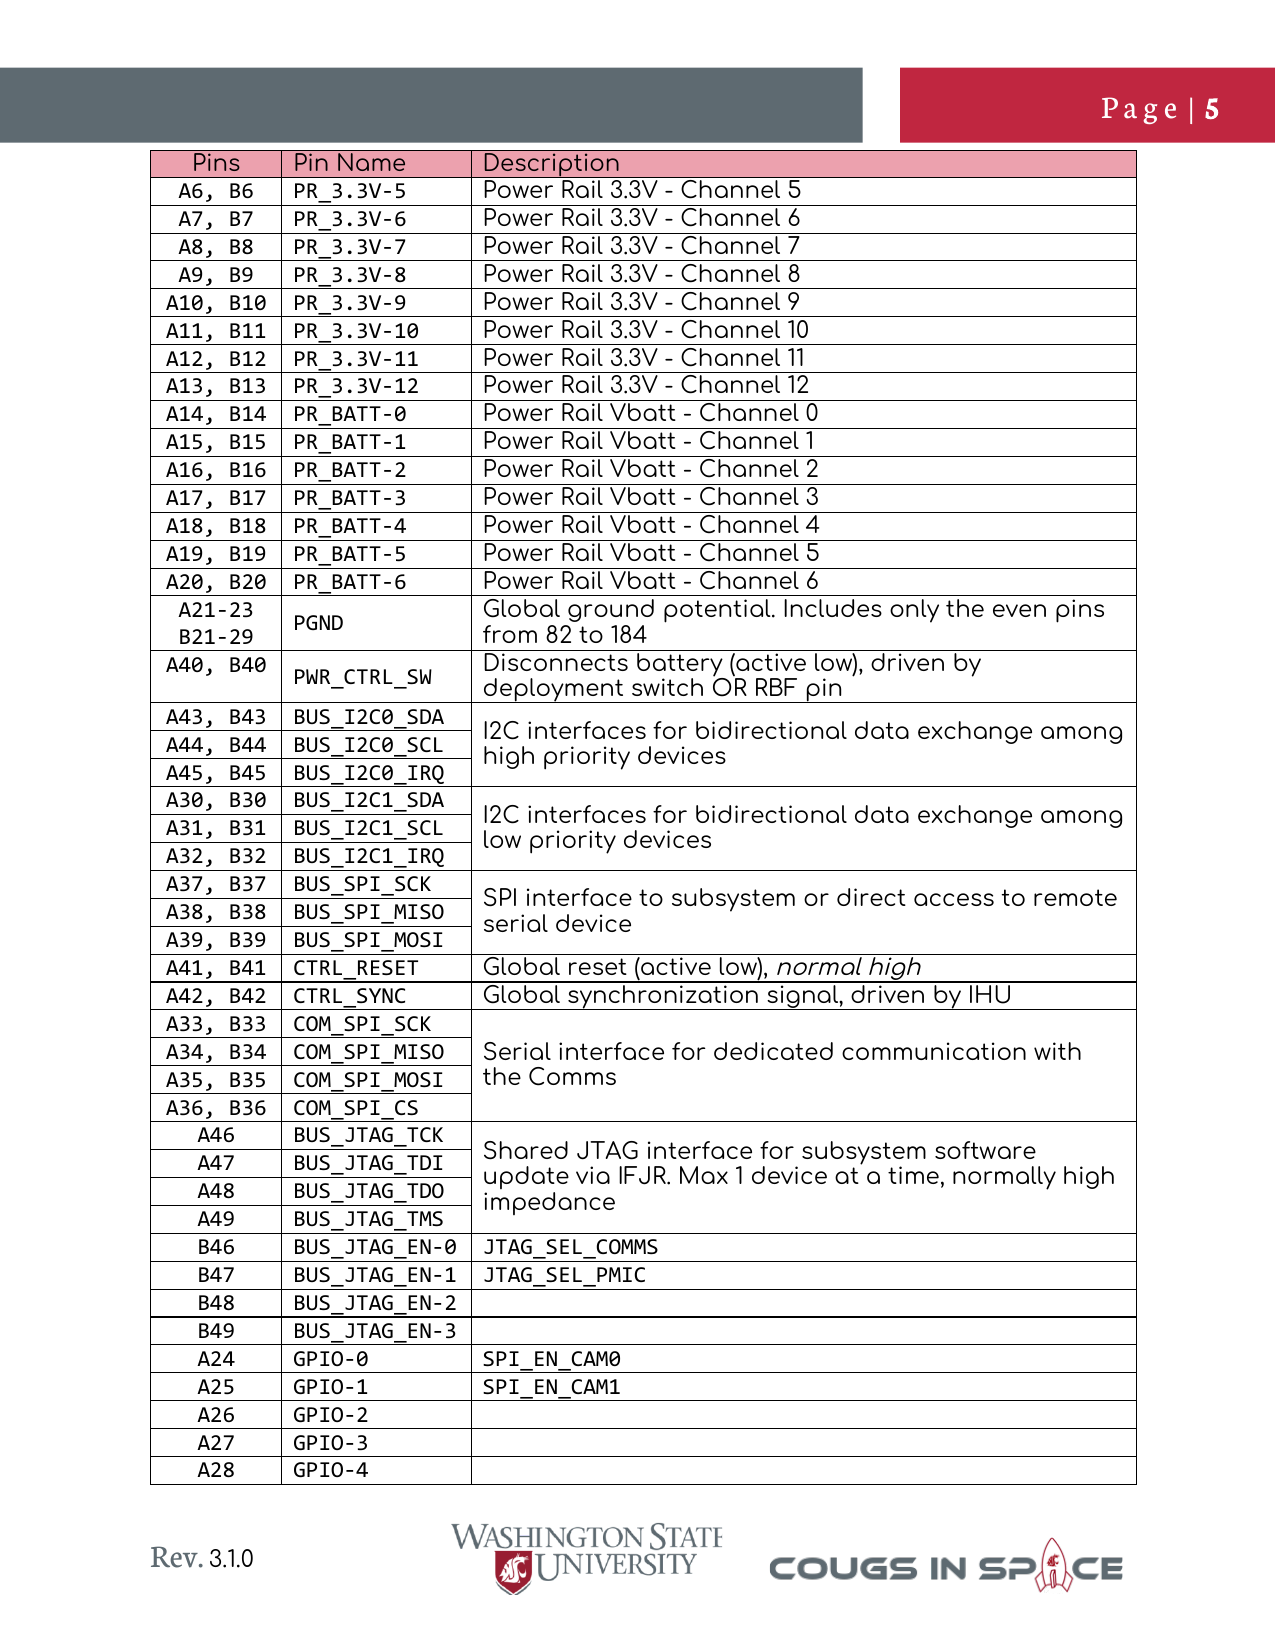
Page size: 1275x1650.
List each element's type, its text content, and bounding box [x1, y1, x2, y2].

table_cell A38, B38 [151, 899, 281, 926]
table_cell BUS_I2C1_SDA [282, 787, 471, 814]
table_cell Power Rail Vbatt - Channel 0 [472, 401, 1136, 428]
table_cell A10, B10 [151, 289, 281, 316]
table_cell JTAG_SEL_PMIC [472, 1262, 1136, 1288]
table_cell GPIO-4 [282, 1457, 471, 1484]
table_cell PR_BATT-2 [282, 457, 471, 484]
table_cell Power Rail 3.3V - Channel 11 [472, 345, 1136, 372]
table_cell A6, B6 [151, 178, 281, 204]
table_cell Power Rail 3.3V - Channel 6 [472, 206, 1136, 232]
table_header Pins [151, 151, 281, 177]
table_cell I2C interfaces for bidirectional data exchange among low priority devices [472, 787, 1136, 870]
table_cell A9, B9 [151, 261, 281, 288]
table_cell A8, B8 [151, 234, 281, 260]
table_cell Shared JTAG interface for subsystem software update via IFJR. Max 1 device at a time, normally high impedance [472, 1122, 1136, 1233]
table_cell A26 [151, 1401, 281, 1428]
table_cell Power Rail Vbatt - Channel 6 [472, 569, 1136, 595]
table_cell A14, B14 [151, 401, 281, 428]
table_cell [472, 1401, 1136, 1428]
table_cell Global synchronization signal, driven by IHU [472, 983, 1136, 1009]
table_cell A37, B37 [151, 871, 281, 898]
table_cell B47 [151, 1262, 281, 1288]
table_cell Power Rail 3.3V - Channel 10 [472, 317, 1136, 344]
table_cell PR_BATT-4 [282, 513, 471, 539]
table_cell Serial interface for dedicated communication with the Comms [472, 1010, 1136, 1121]
table_cell COM_SPI_CS [282, 1094, 471, 1121]
table_cell Global reset (active low), normal high [472, 955, 1136, 981]
table_cell GPIO-3 [282, 1429, 471, 1456]
table_cell A27 [151, 1429, 281, 1456]
table_cell Power Rail Vbatt - Channel 2 [472, 457, 1136, 484]
table_cell A44, B44 [151, 731, 281, 758]
table_header Pin Name [282, 151, 471, 177]
table_cell PR_3.3V-11 [282, 345, 471, 372]
table_cell CTRL_SYNC [282, 983, 471, 1009]
table_cell A13, B13 [151, 373, 281, 400]
table_cell PR_3.3V-6 [282, 206, 471, 232]
table_cell Power Rail 3.3V - Channel 12 [472, 373, 1136, 400]
table_cell A35, B35 [151, 1066, 281, 1093]
table_cell PR_3.3V-8 [282, 261, 471, 288]
table_cell A24 [151, 1345, 281, 1372]
table_cell PR_3.3V-12 [282, 373, 471, 400]
table_cell A36, B36 [151, 1094, 281, 1121]
table_cell [472, 1429, 1136, 1456]
table_cell A49 [151, 1206, 281, 1233]
table_cell BUS_JTAG_TMS [282, 1206, 471, 1233]
table_cell A48 [151, 1178, 281, 1205]
table_cell A47 [151, 1150, 281, 1177]
table_cell PR_3.3V-9 [282, 289, 471, 316]
table_cell Power Rail Vbatt - Channel 1 [472, 429, 1136, 456]
table_cell COM_SPI_MISO [282, 1038, 471, 1065]
table_cell A25 [151, 1373, 281, 1400]
table_cell Power Rail 3.3V - Channel 7 [472, 234, 1136, 260]
table_cell SPI_EN_CAM1 [472, 1373, 1136, 1400]
table_cell A21-23 B21-29 [151, 596, 281, 650]
table_cell A39, B39 [151, 927, 281, 953]
table_cell BUS_I2C0_SCL [282, 731, 471, 758]
table_cell A19, B19 [151, 541, 281, 567]
table_cell PR_BATT-6 [282, 569, 471, 595]
table_cell BUS_JTAG_EN-3 [282, 1318, 471, 1344]
table_cell [472, 1457, 1136, 1484]
table_cell BUS_I2C0_IRQ [282, 759, 471, 786]
table_cell JTAG_SEL_COMMS [472, 1234, 1136, 1261]
table_cell PR_BATT-5 [282, 541, 471, 567]
table_cell BUS_JTAG_EN-2 [282, 1290, 471, 1316]
table_cell CTRL_RESET [282, 955, 471, 981]
table_cell PGND [282, 596, 471, 650]
table_cell Power Rail Vbatt - Channel 4 [472, 513, 1136, 539]
table_cell A40, B40 [151, 651, 281, 702]
table_cell [472, 1318, 1136, 1344]
table_cell A34, B34 [151, 1038, 281, 1065]
table_cell A31, B31 [151, 815, 281, 842]
table_header Description [472, 151, 1136, 177]
table_cell B46 [151, 1234, 281, 1261]
table_cell PR_3.3V-5 [282, 178, 471, 204]
table_cell A11, B11 [151, 317, 281, 344]
table_cell BUS_SPI_SCK [282, 871, 471, 898]
table_cell COM_SPI_MOSI [282, 1066, 471, 1093]
table_cell PR_BATT-3 [282, 485, 471, 512]
table_cell I2C interfaces for bidirectional data exchange among high priority devices [472, 703, 1136, 786]
table_cell A16, B16 [151, 457, 281, 484]
table_cell SPI interface to subsystem or direct access to remote serial device [472, 871, 1136, 953]
picture [450, 1522, 723, 1595]
table_cell A28 [151, 1457, 281, 1484]
table_cell A45, B45 [151, 759, 281, 786]
table_cell A41, B41 [151, 955, 281, 981]
table_cell PWR_CTRL_SW [282, 651, 471, 702]
table_cell BUS_I2C1_SCL [282, 815, 471, 842]
table_cell A42, B42 [151, 983, 281, 1009]
table_cell A15, B15 [151, 429, 281, 456]
table_cell BUS_SPI_MISO [282, 899, 471, 926]
table_cell Power Rail Vbatt - Channel 5 [472, 541, 1136, 567]
table_cell Power Rail Vbatt - Channel 3 [472, 485, 1136, 512]
table_cell Power Rail 3.3V - Channel 9 [472, 289, 1136, 316]
table_cell Power Rail 3.3V - Channel 8 [472, 261, 1136, 288]
table_cell PR_BATT-0 [282, 401, 471, 428]
table_cell A20, B20 [151, 569, 281, 595]
table_cell BUS_JTAG_TDO [282, 1178, 471, 1205]
table_cell B49 [151, 1318, 281, 1344]
table_cell BUS_I2C0_SDA [282, 703, 471, 730]
table_cell A32, B32 [151, 843, 281, 870]
table_cell BUS_SPI_MOSI [282, 927, 471, 953]
table_cell COM_SPI_SCK [282, 1010, 471, 1037]
table_cell BUS_JTAG_EN-1 [282, 1262, 471, 1288]
picture [769, 1537, 1123, 1594]
table_cell A46 [151, 1122, 281, 1149]
table_cell GPIO-0 [282, 1345, 471, 1372]
table_cell GPIO-1 [282, 1373, 471, 1400]
table_cell BUS_I2C1_IRQ [282, 843, 471, 870]
table_cell B48 [151, 1290, 281, 1316]
table_cell A30, B30 [151, 787, 281, 814]
table_cell A7, B7 [151, 206, 281, 232]
table_cell PR_3.3V-7 [282, 234, 471, 260]
table_cell [472, 1290, 1136, 1316]
table_cell BUS_JTAG_TDI [282, 1150, 471, 1177]
table_cell Global ground potential. Includes only the even pins from 82 to 184 [472, 596, 1136, 650]
table_cell PR_BATT-1 [282, 429, 471, 456]
table_cell A18, B18 [151, 513, 281, 539]
table_cell GPIO-2 [282, 1401, 471, 1428]
table_cell A12, B12 [151, 345, 281, 372]
table_cell A43, B43 [151, 703, 281, 730]
table_cell A33, B33 [151, 1010, 281, 1037]
table_cell Disconnects battery (active low), driven by deployment switch OR RBF pin [472, 651, 1136, 702]
table_cell SPI_EN_CAM0 [472, 1345, 1136, 1372]
table_cell A17, B17 [151, 485, 281, 512]
table_cell PR_3.3V-10 [282, 317, 471, 344]
table_cell Power Rail 3.3V - Channel 5 [472, 178, 1136, 204]
table_cell BUS_JTAG_TCK [282, 1122, 471, 1149]
table_cell BUS_JTAG_EN-0 [282, 1234, 471, 1261]
